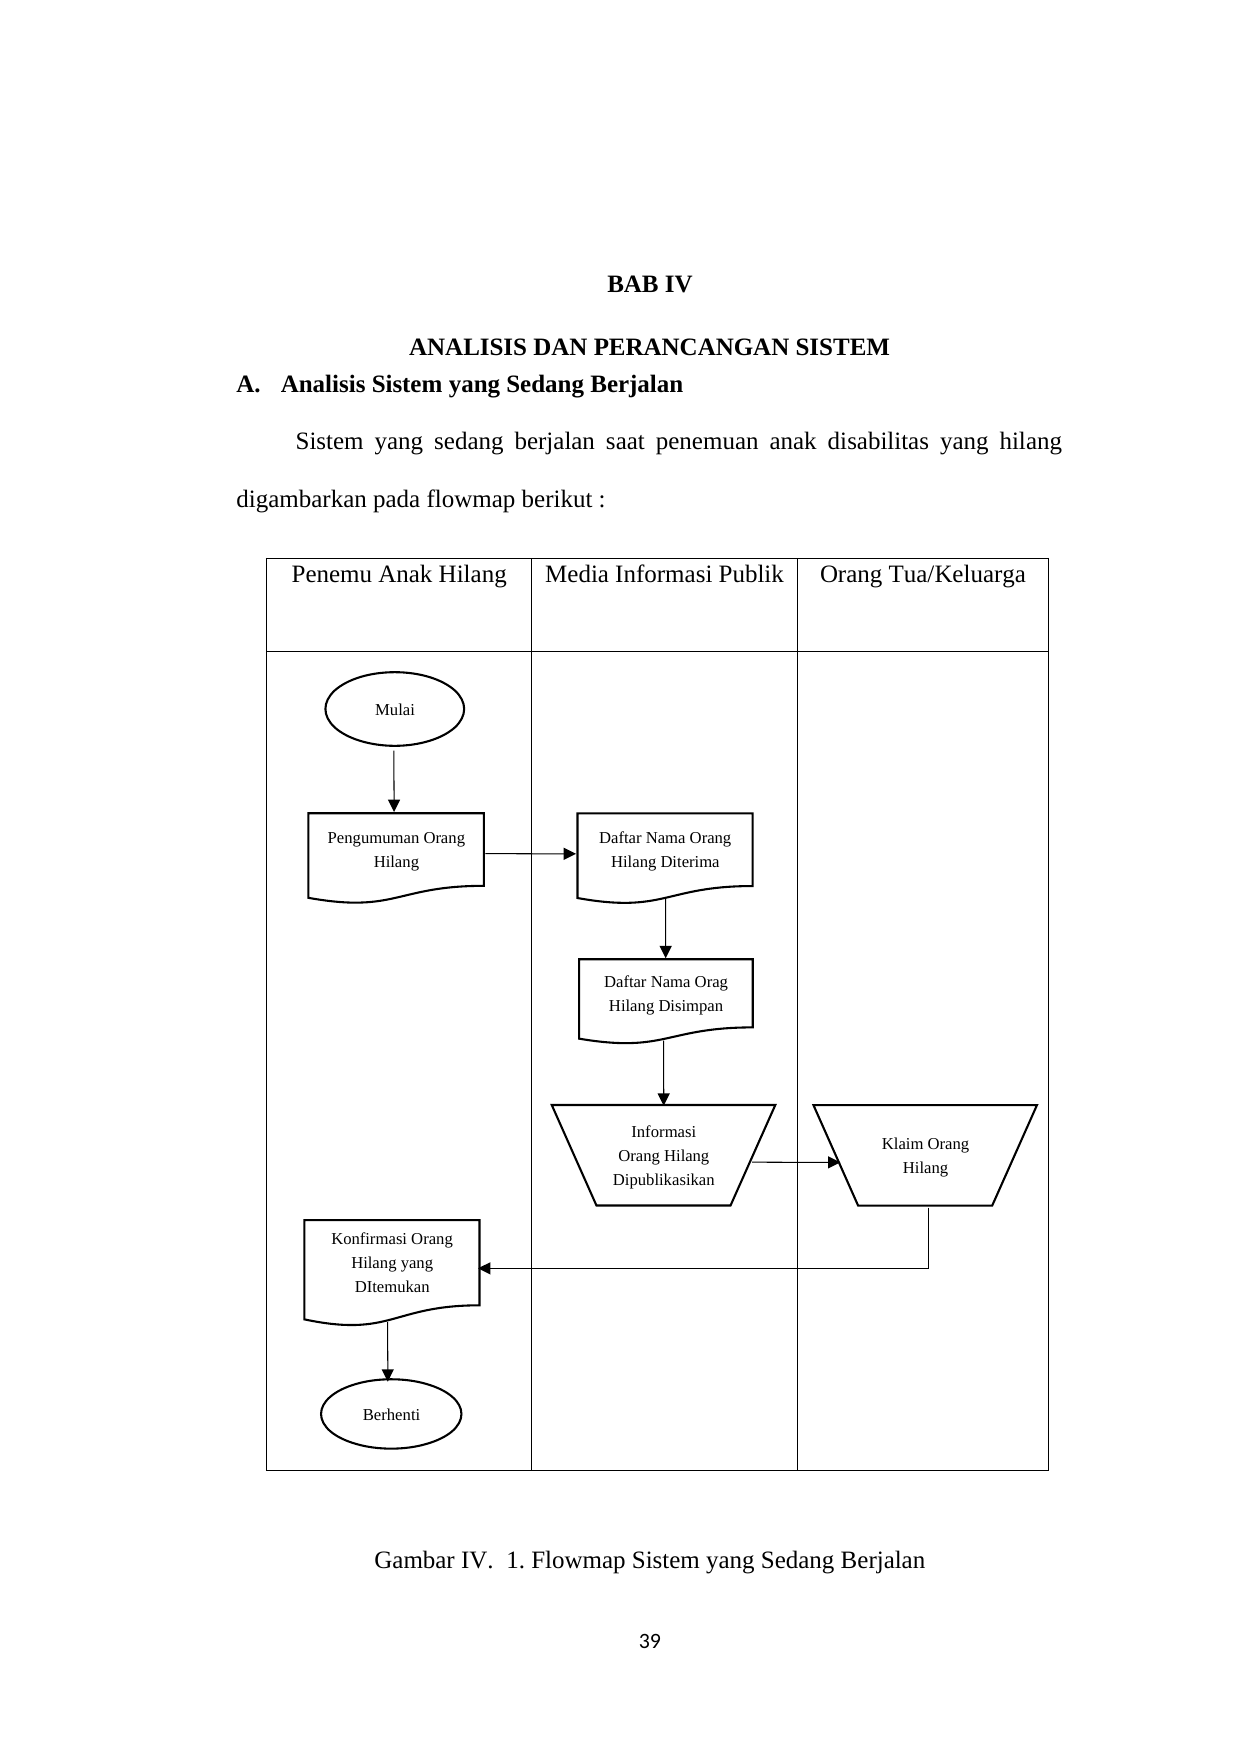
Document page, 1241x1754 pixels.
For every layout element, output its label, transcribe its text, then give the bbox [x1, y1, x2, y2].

table_header Penemu Anak Hilang [267, 559, 531, 651]
table_header Orang Tua/Keluarga [798, 559, 1048, 651]
list Analisis Sistem yang Sedang Berjalan [236, 369, 1063, 397]
table_cell [532, 1269, 797, 1469]
table_cell [532, 855, 797, 1268]
subtitle ANALISIS DAN PERANCANGAN SISTEM [236, 332, 1063, 360]
subtitle BAB IV [236, 269, 1063, 298]
list Sistem yang sedang berjalan saat penemuan anak disabilitas yang hilang digambarkan pada flowmap berikut : [236, 426, 1063, 512]
table_cell [267, 652, 531, 1469]
text Gambar IV. 1. Flowmap Sistem yang Sedang Berjalan [236, 1545, 1063, 1573]
table_cell [798, 652, 1048, 1469]
table_header Media Informasi Publik [532, 559, 797, 651]
table_cell [532, 652, 797, 1161]
